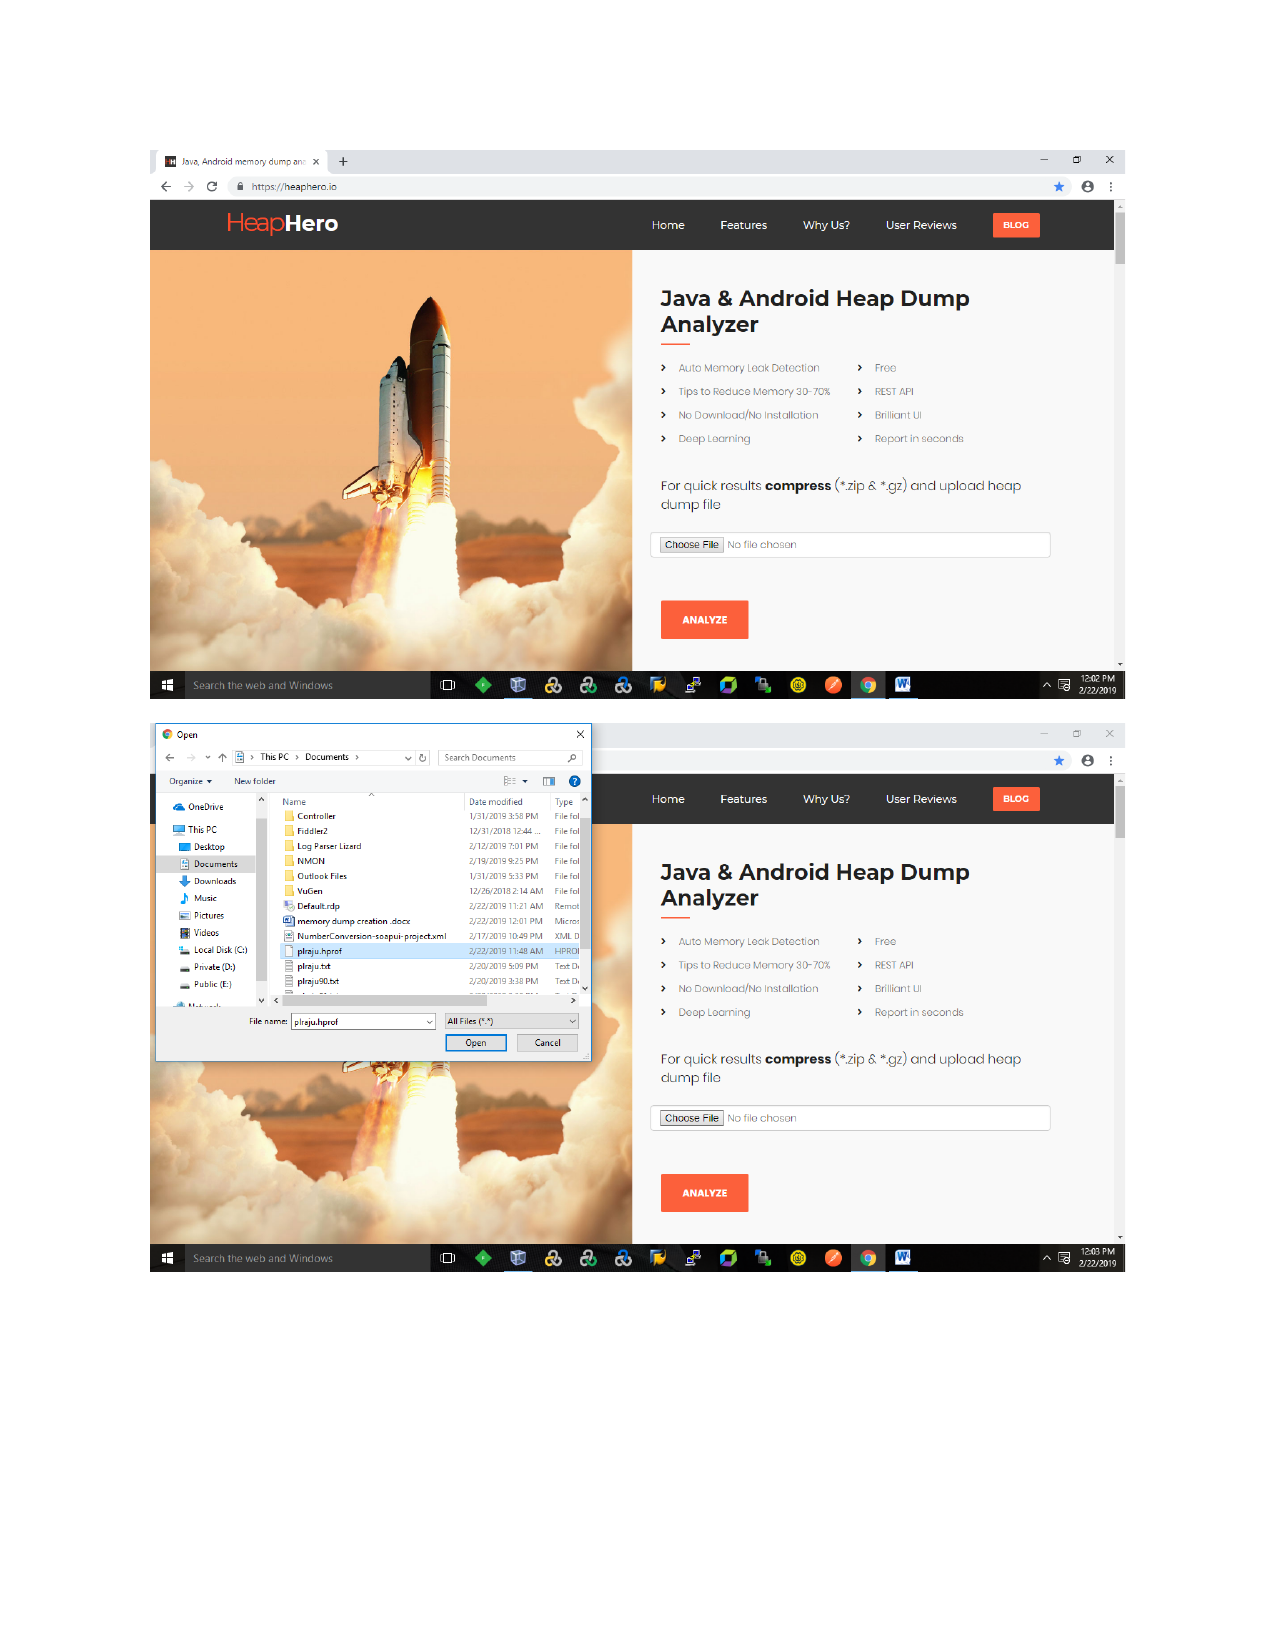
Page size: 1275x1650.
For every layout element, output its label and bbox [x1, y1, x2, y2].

picture [150, 723, 1125, 1272]
picture [150, 150, 1125, 699]
